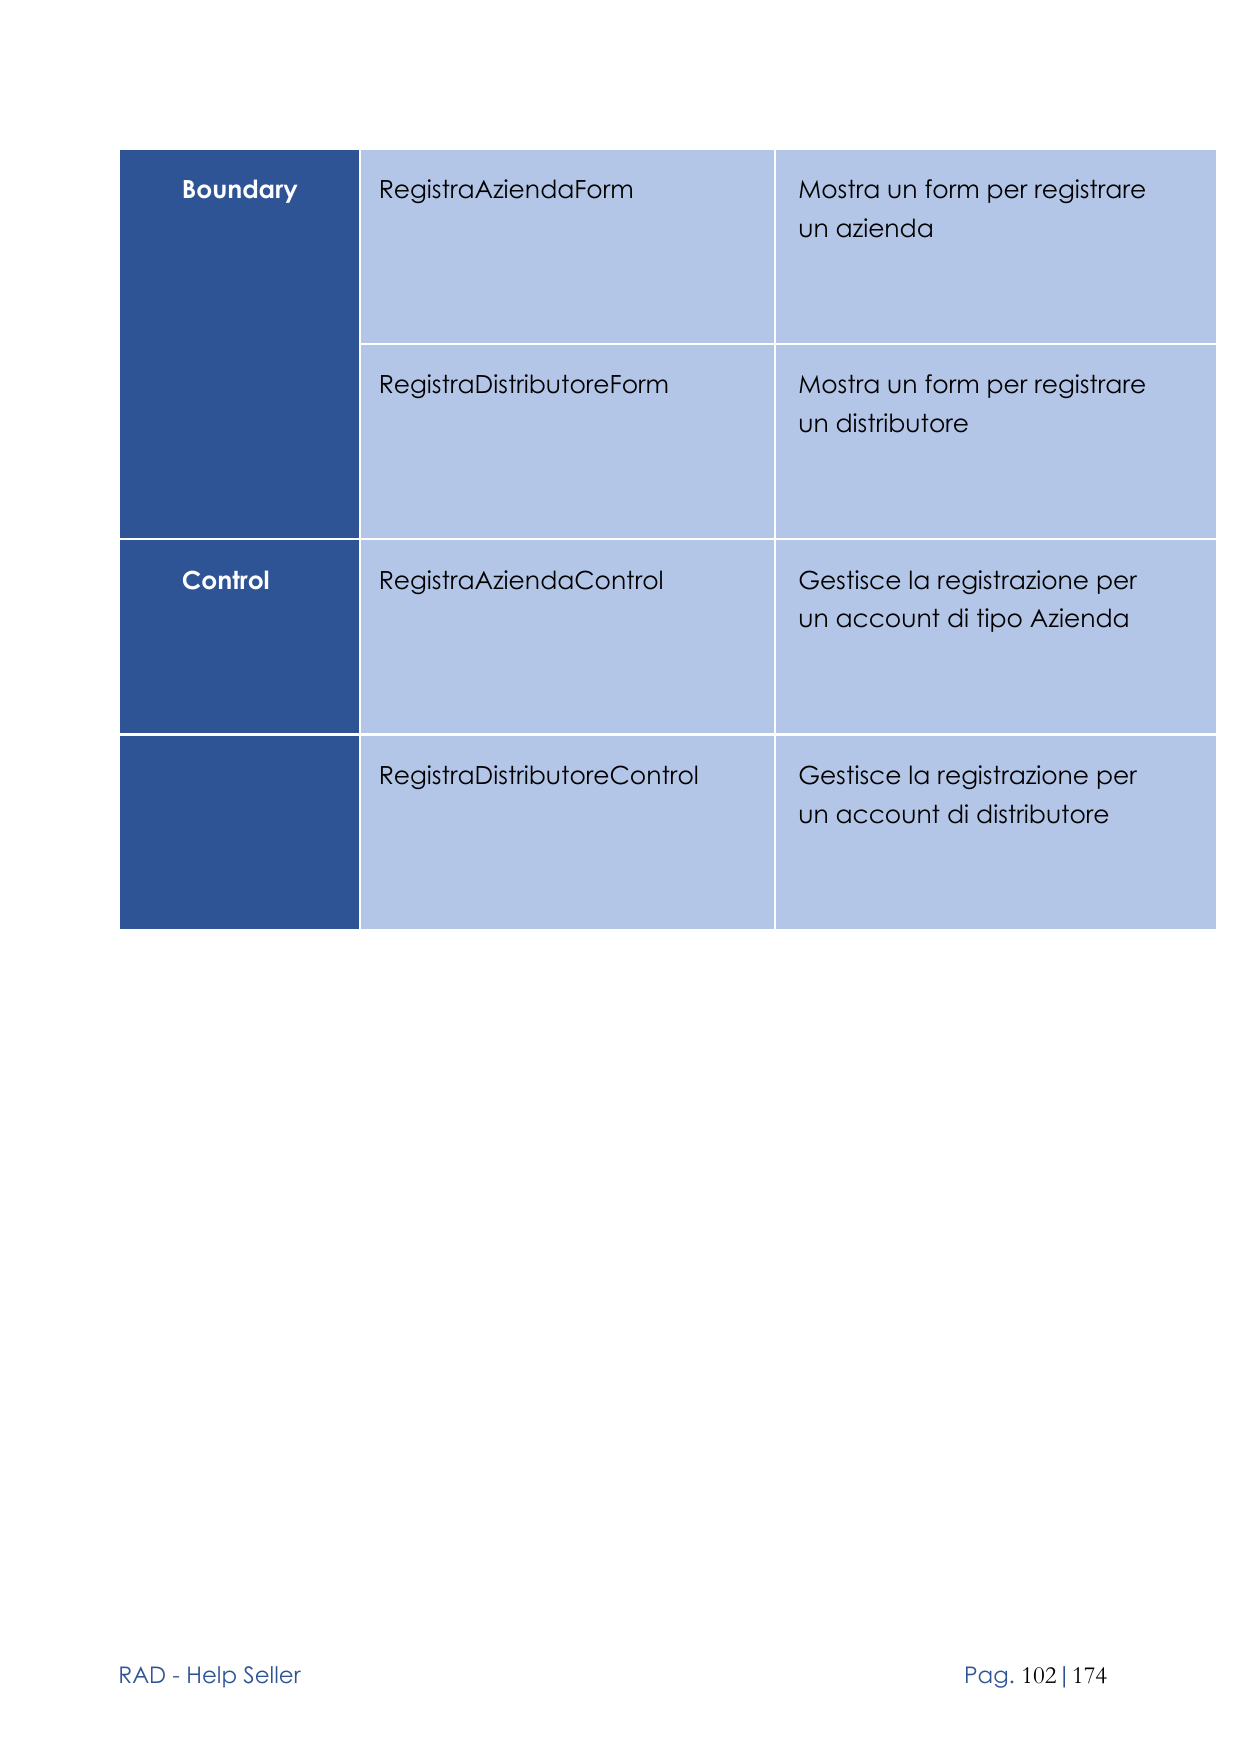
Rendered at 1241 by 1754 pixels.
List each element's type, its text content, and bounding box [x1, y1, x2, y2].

table_cell Boundary [120, 150, 359, 538]
table_cell Gestisce la registrazione per un account di distributore [776, 736, 1216, 929]
table_cell Mostra un form per registrare un azienda [776, 150, 1216, 343]
table_cell [120, 736, 359, 929]
table_cell Gestisce la registrazione per un account di tipo Azienda [776, 540, 1216, 733]
table_cell Mostra un form per registrare un distributore [776, 345, 1216, 538]
table_cell RegistraAziendaForm [361, 150, 774, 343]
table_cell RegistraAziendaControl [361, 540, 774, 733]
table_cell RegistraDistributoreControl [361, 736, 774, 929]
table_cell RegistraDistributoreForm [361, 345, 774, 538]
table_cell Control [120, 540, 359, 733]
